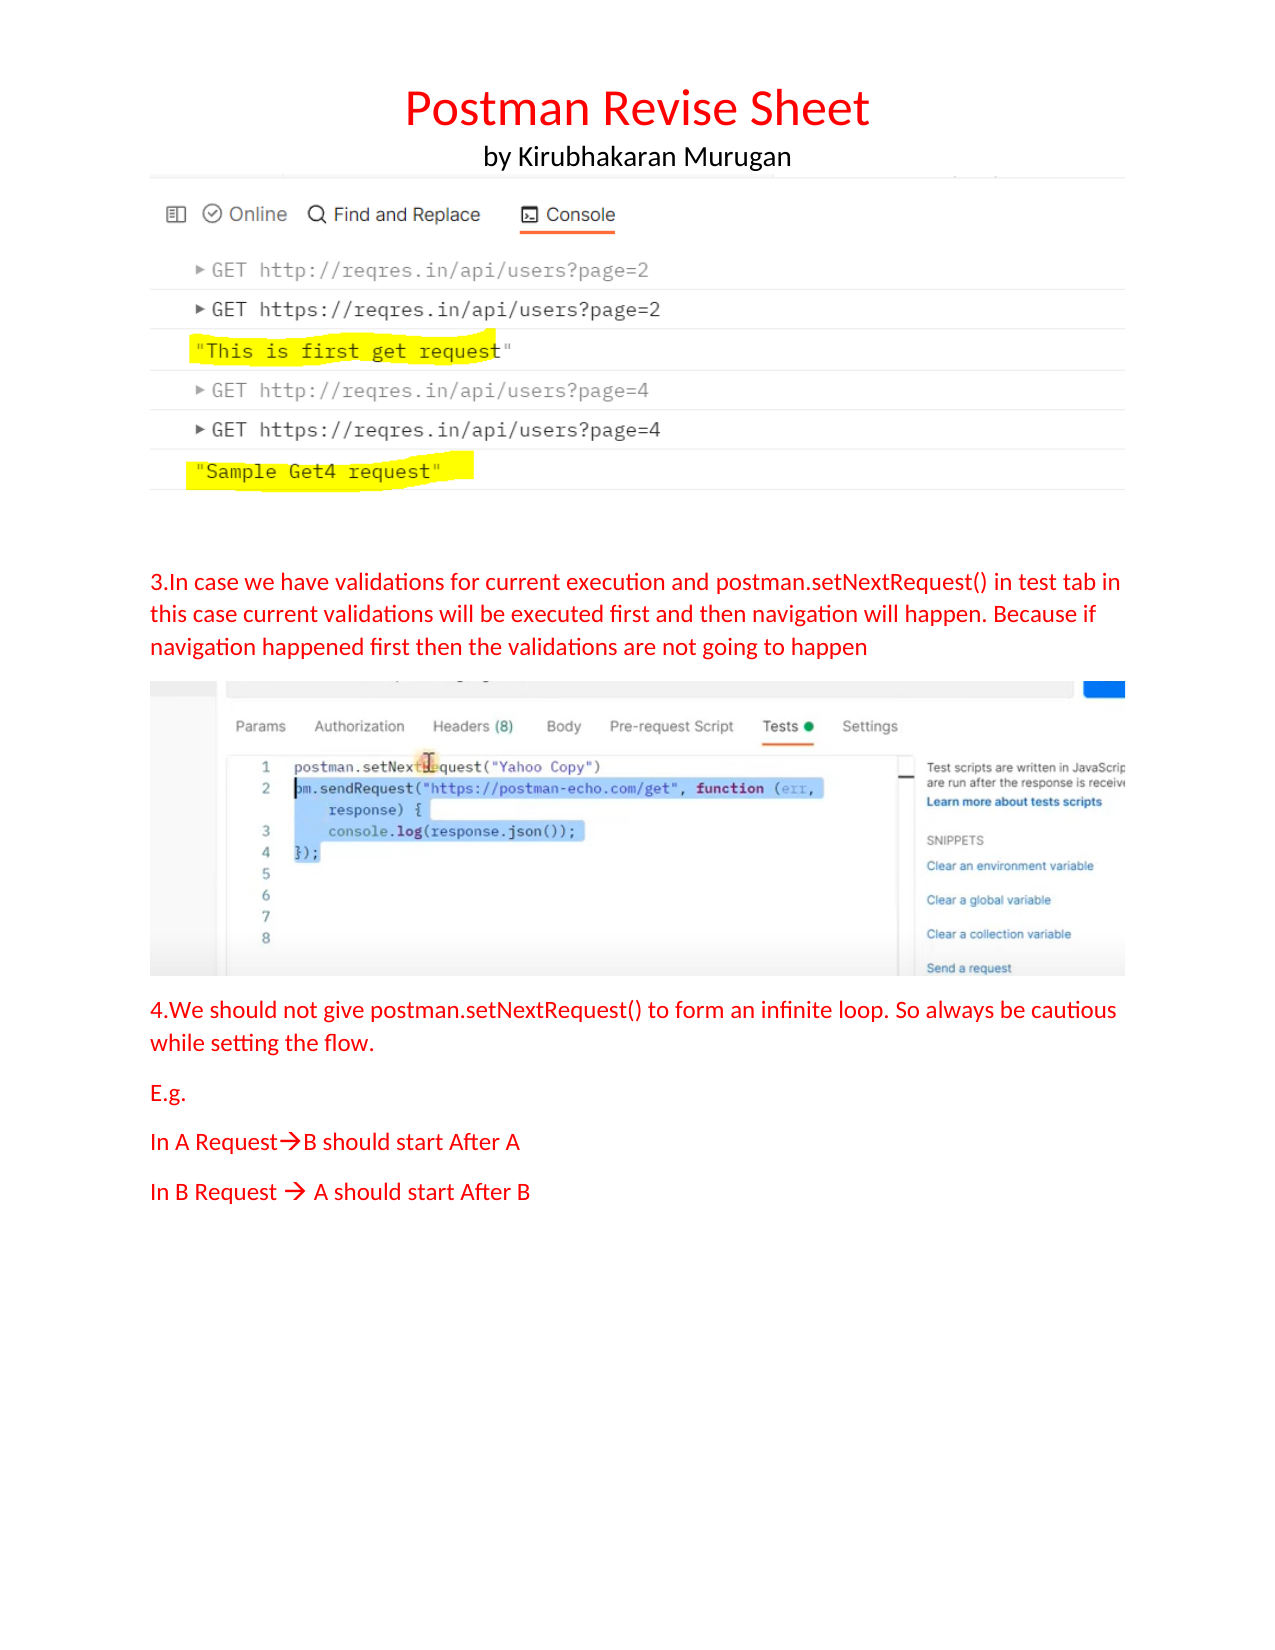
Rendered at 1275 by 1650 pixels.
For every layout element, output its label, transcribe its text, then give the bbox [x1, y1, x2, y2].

text 4.We should not give postman.setNextRequest() to form an infinite loop. So always be cautious while setting the flow. [150, 994, 1125, 1058]
text E.g. [150, 1077, 1125, 1107]
picture [150, 681, 1125, 976]
picture [150, 174, 1125, 547]
text In B Request A should start After B [150, 1176, 1125, 1206]
text In A RequestB should start After A [150, 1126, 1125, 1157]
text 3.In case we have validations for current execution and postman.setNextRequest() in test tab in this case current validations will be executed first and then navigation will happen. Because if navigation happened first then the validations are not going to happen [150, 566, 1125, 662]
